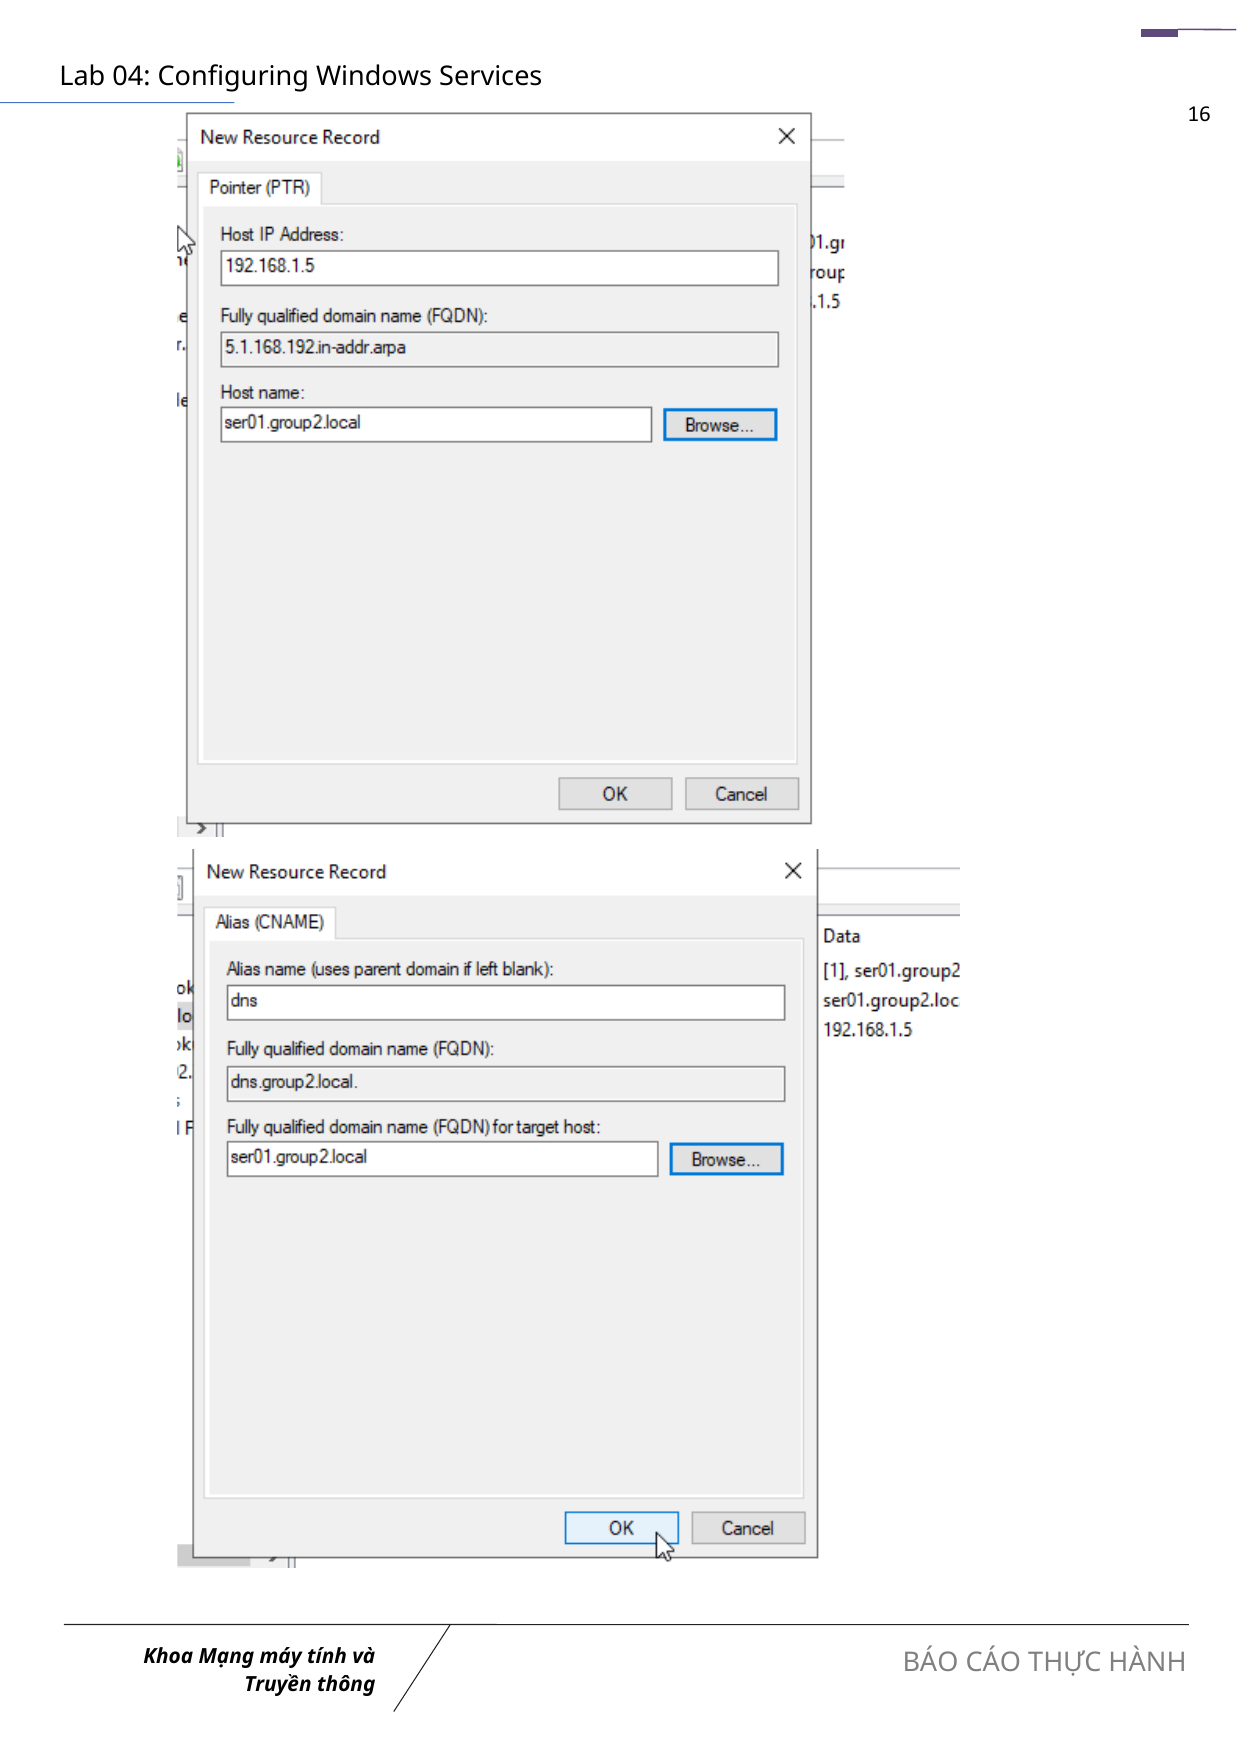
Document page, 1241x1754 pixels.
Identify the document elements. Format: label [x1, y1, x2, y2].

picture [177, 105, 845, 837]
picture [177, 849, 960, 1568]
